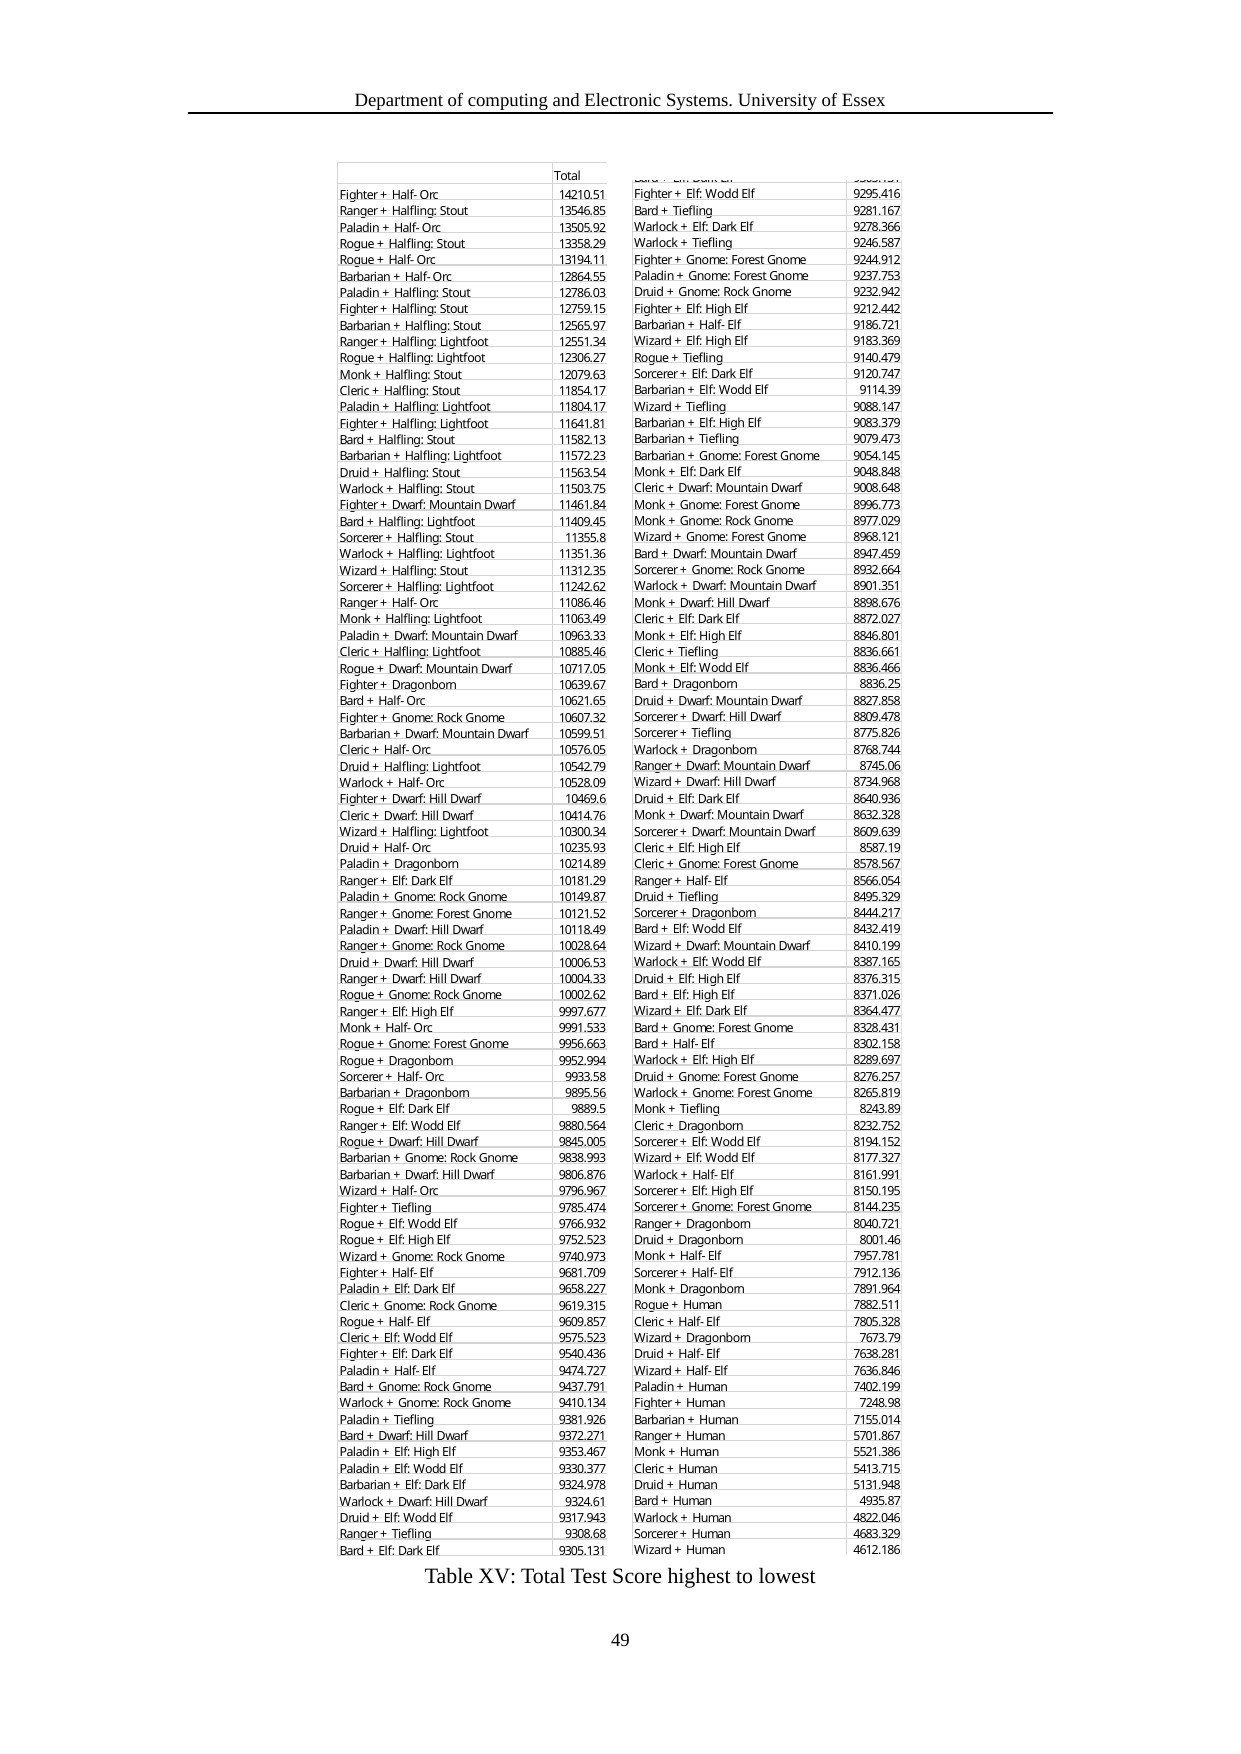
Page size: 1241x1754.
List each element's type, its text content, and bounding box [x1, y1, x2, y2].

text Table XV: Total Test Score highest to lowest [187, 1559, 1053, 1592]
